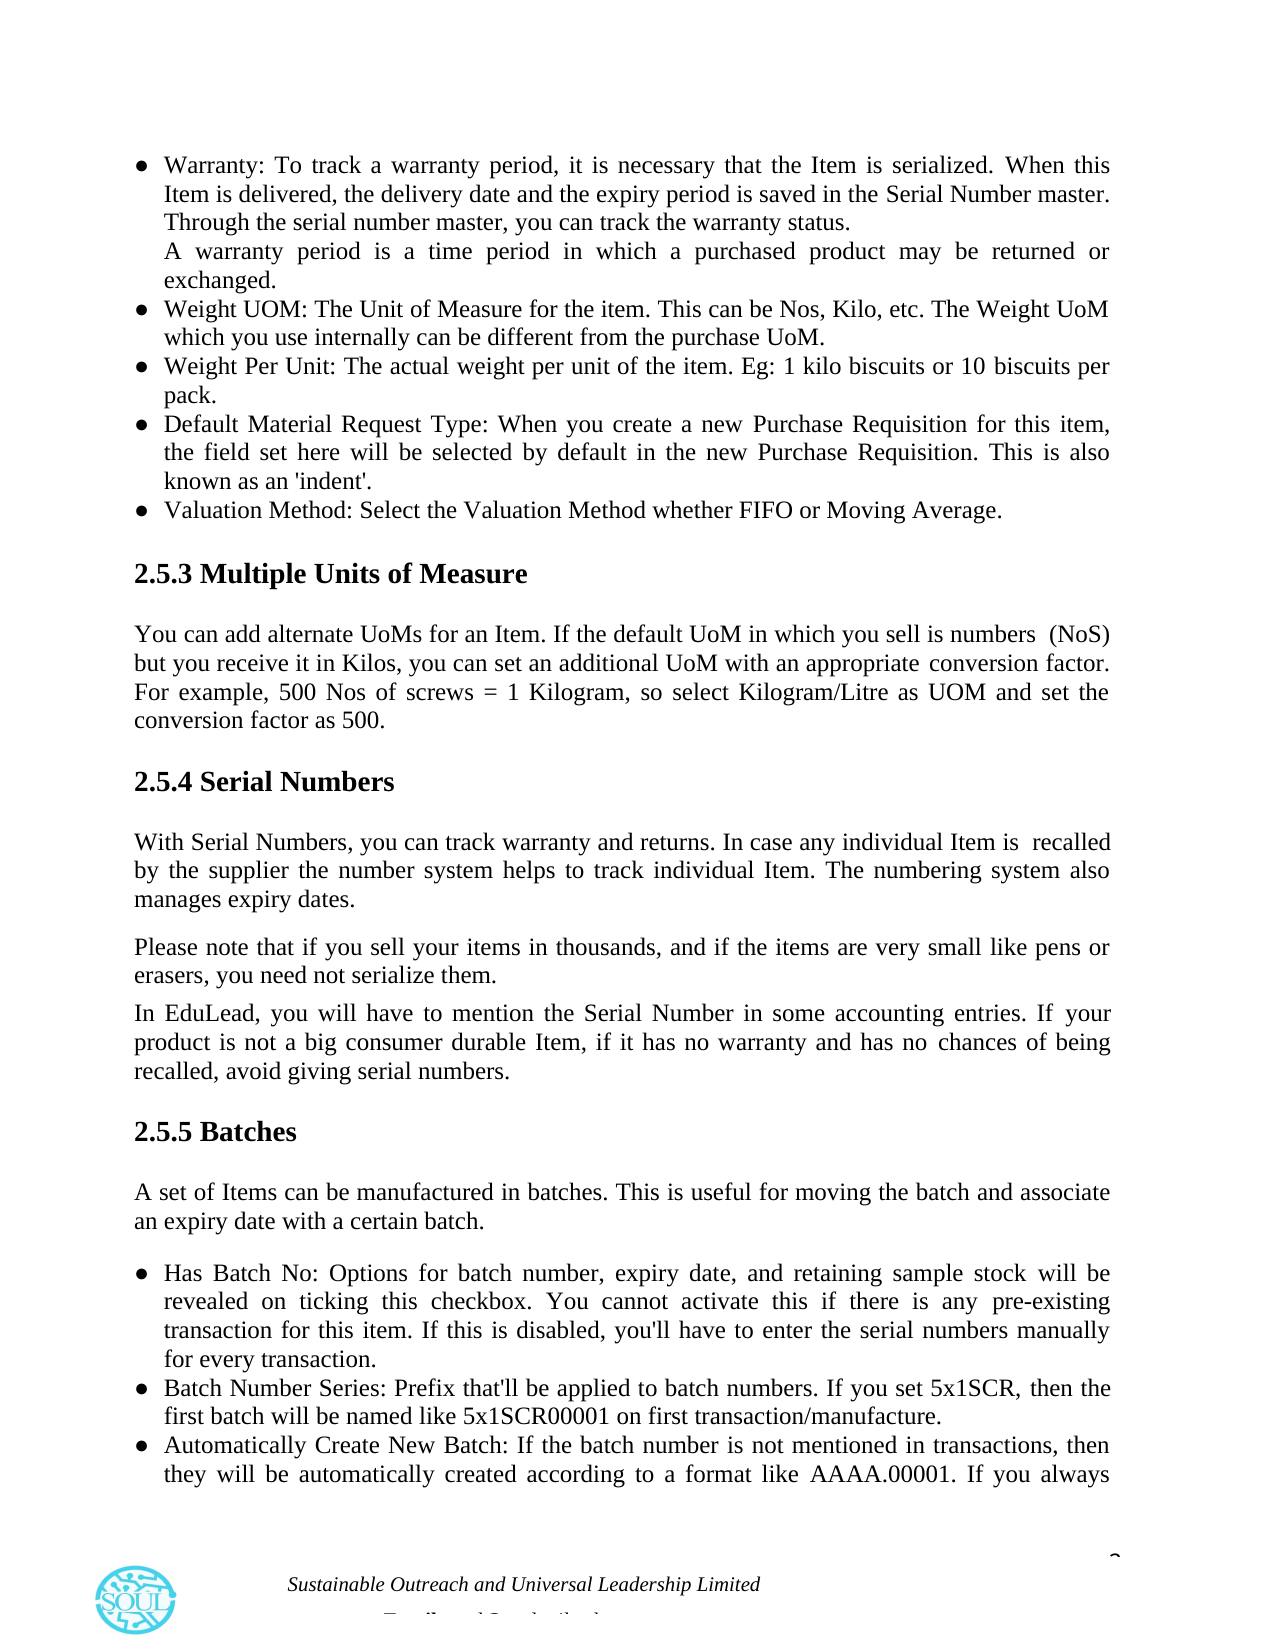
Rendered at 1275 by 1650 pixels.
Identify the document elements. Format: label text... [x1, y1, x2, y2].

subtitle 2.5.5 Batches [134, 1114, 1162, 1147]
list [134, 1430, 1110, 1488]
text Please note that if you sell your items in thousands, and if the items are very small like pens or erasers, you need not serialize them. [134, 932, 1110, 989]
list Valuation Method: Select the Valuation Method whether FIFO or Moving Average. [134, 495, 1110, 524]
list Weight Per Unit: The actual weight per unit of the item. Eg: 1 kilo biscuits or 10 biscuits per pack. [134, 351, 1109, 409]
text A warranty period is a time period in which a purchased product may be returned or exchanged. [163, 236, 1110, 294]
text In EduLead, you will have to mention the Serial Number in some accounting entries. If your product is not a big consumer durable Item, if it has no warranty and has no chances of being recalled, avoid giving serial numbers. [134, 998, 1111, 1085]
list Has Batch No: Options for batch number, expiry date, and retaining sample stock will be revealed on ticking this checkbox. You cannot activate this if there is any pre-existing transaction for this item. If this is disabled, you'll have to enter the serial numbers manually for every transaction. [134, 1258, 1110, 1373]
text A set of Items can be manufactured in batches. This is useful for moving the batch and associate an expiry date with a certain batch. [134, 1177, 1110, 1235]
list Weight UOM: The Unit of Measure for the item. This can be Nos, Kilo, etc. The Weight UoM which you use internally can be different from the purchase UoM. [134, 294, 1110, 351]
list Default Material Request Type: When you create a new Purchase Requisition for this item, the field set here will be selected by default in the new Purchase Requisition. This is also known as an 'indent'. [134, 409, 1111, 495]
text With Serial Numbers, you can track warranty and returns. In case any individual Item is recalled by the supplier the number system helps to track individual Item. The numbering system also manages expiry dates. [134, 827, 1111, 913]
subtitle 2.5.4 Serial Numbers [134, 764, 1162, 798]
subtitle 2.5.3 Multiple Units of Measure [134, 556, 1162, 590]
list Batch Number Series: Prefix that'll be applied to batch numbers. If you set 5x1SCR, then the first batch will be named like 5x1SCR00001 on first transaction/manufacture. [134, 1373, 1111, 1430]
picture [94, 1565, 177, 1635]
list Warranty: To track a warranty period, it is necessary that the Item is serialized. When this Item is delivered, the delivery date and the expiry period is saved in the Serial Number master. Through the serial number master, you can track the warranty status. [134, 150, 1110, 236]
text You can add alternate UoMs for an Item. If the default UoM in which you sell is numbers (NoS) but you receive it in Kilos, you can set an additional UoM with an appropriate conversion factor. For example, 500 Nos of screws = 1 Kilogram, so select Kilogram/Litre as UOM and set the conversion factor as 500. [134, 619, 1110, 734]
